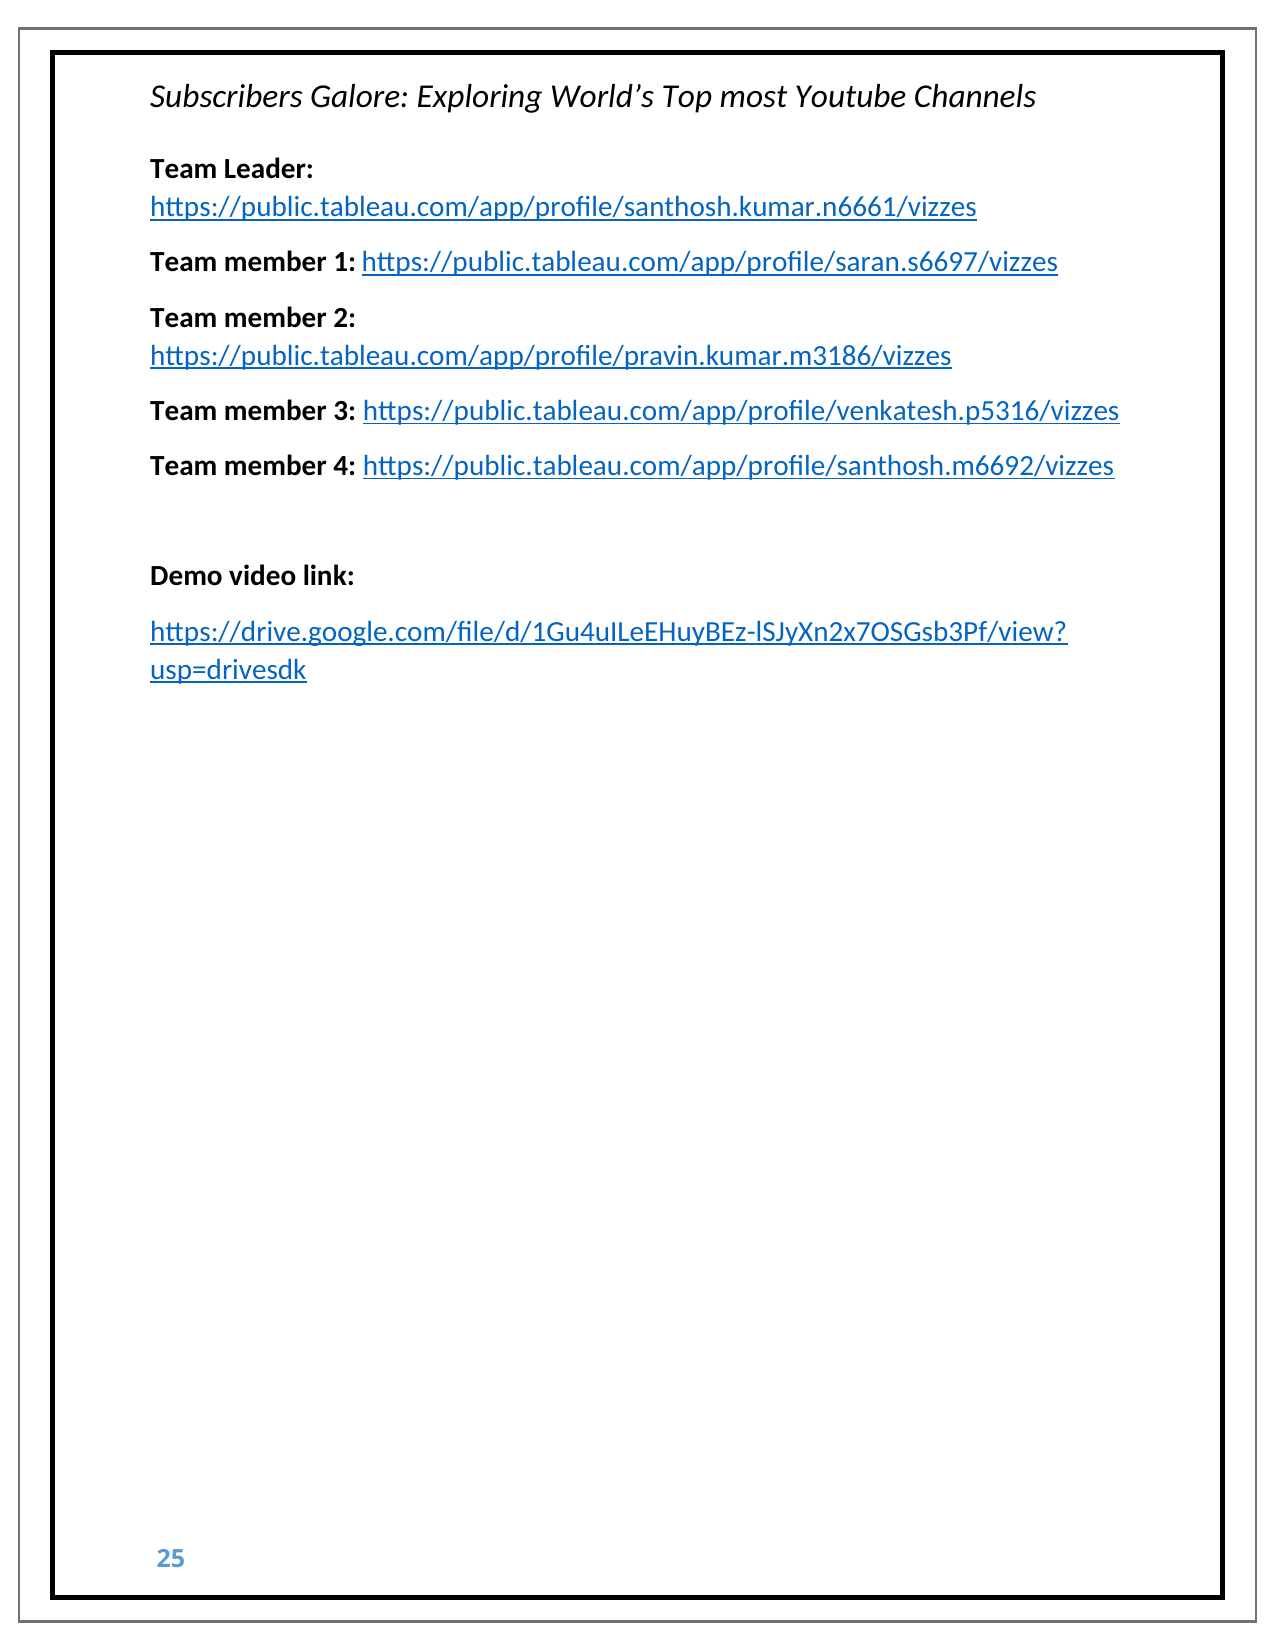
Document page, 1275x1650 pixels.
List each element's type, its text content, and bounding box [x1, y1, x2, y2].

text Team member 2: https://public.tableau.com/app/profile/pravin.kumar.m3186/vizzes [150, 299, 1125, 373]
text https://drive.google.com/file/d/1Gu4uILeEHuyBEz-lSJyXn2x7OSGsb3Pf/view?usp=drivesdk [150, 613, 1125, 687]
text Team member 1: https://public.tableau.com/app/profile/saran.s6697/vizzes [150, 243, 1125, 279]
text Team member 3: https://public.tableau.com/app/profile/venkatesh.p5316/vizzes [150, 392, 1125, 428]
text Team Leader: https://public.tableau.com/app/profile/santhosh.kumar.n6661/vizzes [150, 150, 1125, 224]
text Team member 4: https://public.tableau.com/app/profile/santhosh.m6692/vizzes [150, 447, 1125, 483]
text Demo video link: [150, 557, 1125, 593]
